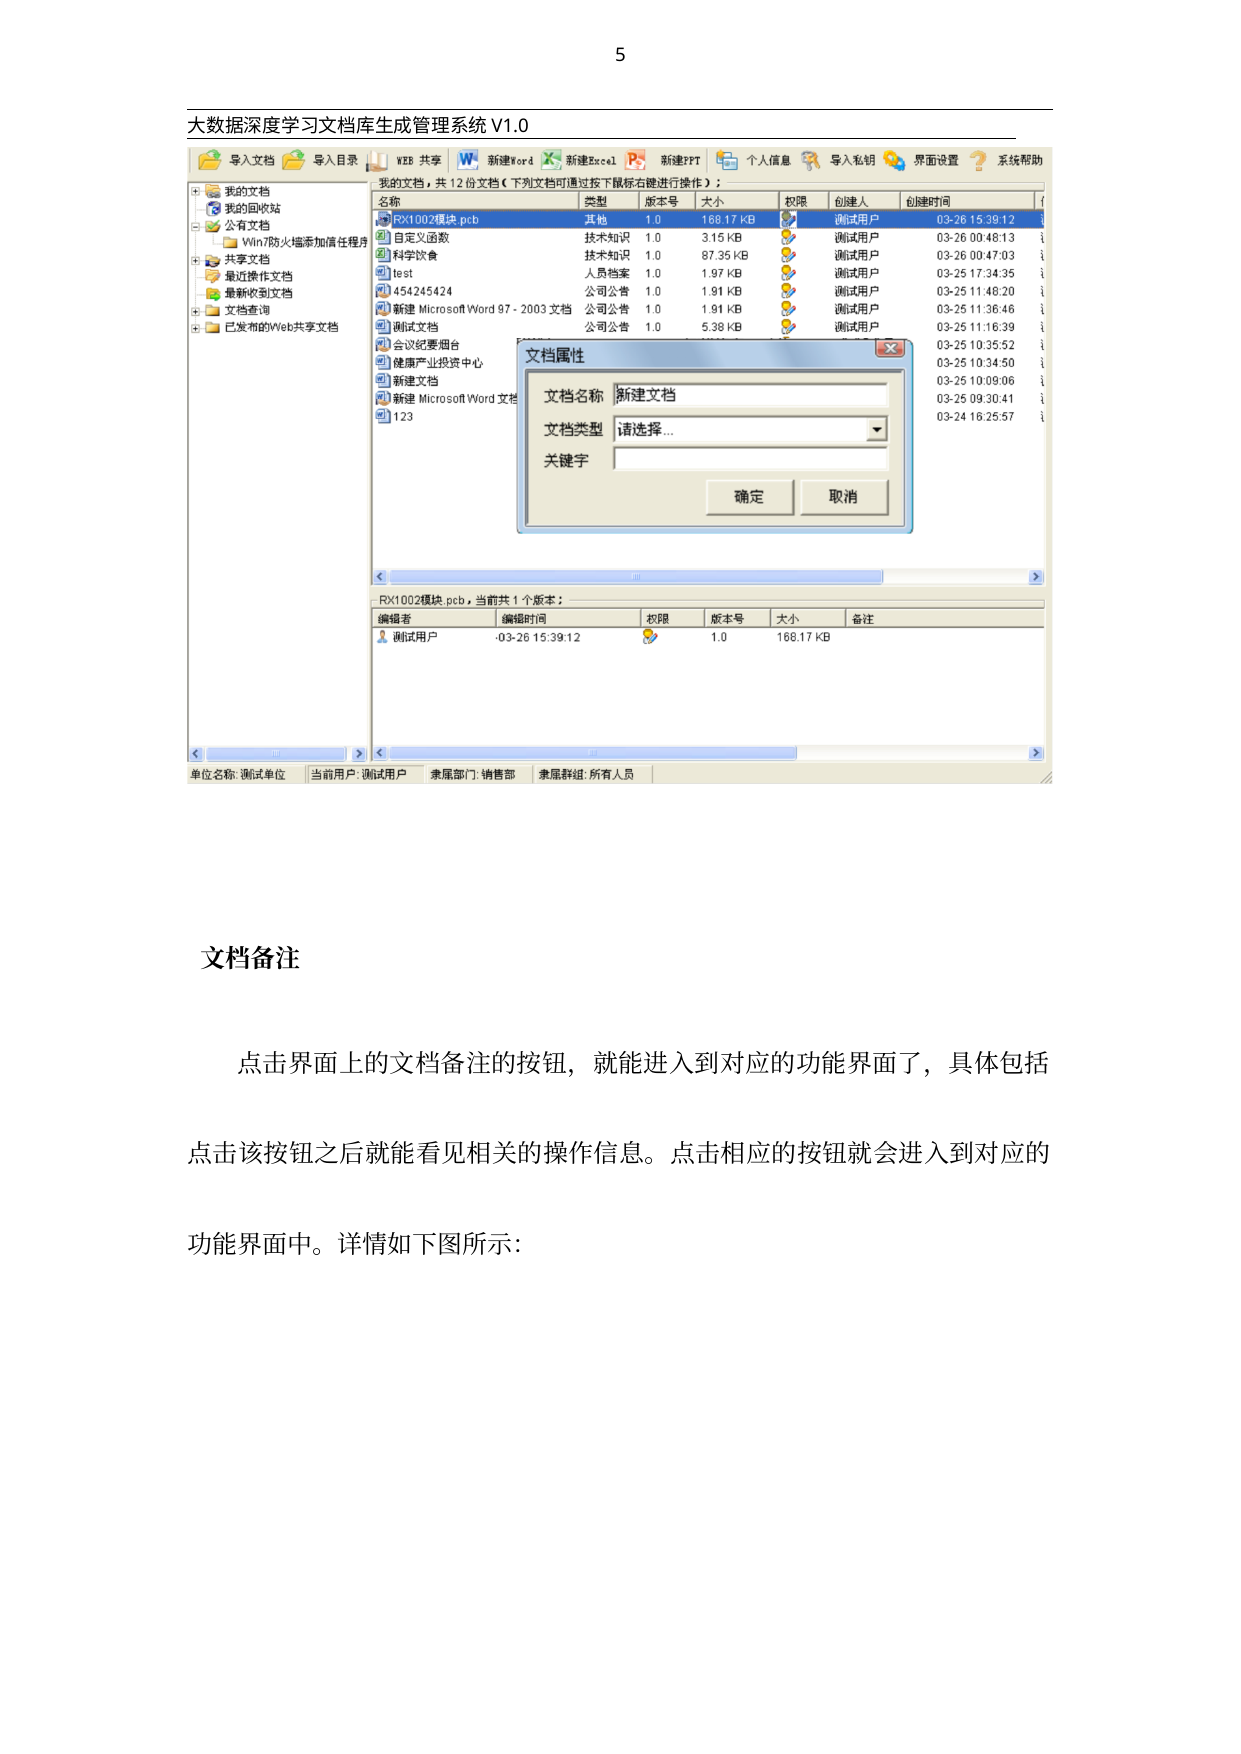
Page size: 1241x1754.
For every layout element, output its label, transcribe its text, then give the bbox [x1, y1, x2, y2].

text 点击界面上的文档备注的按钮，就能进入到对应的功能界面了，具体包括点击该按钮之后就能看见相关的操作信息。点击相应的按钮就会进入到对应的功能界面中。详情如下图所示： [187, 1032, 1053, 1272]
picture [187, 147, 1053, 784]
subtitle 文档备注 [187, 926, 1053, 986]
